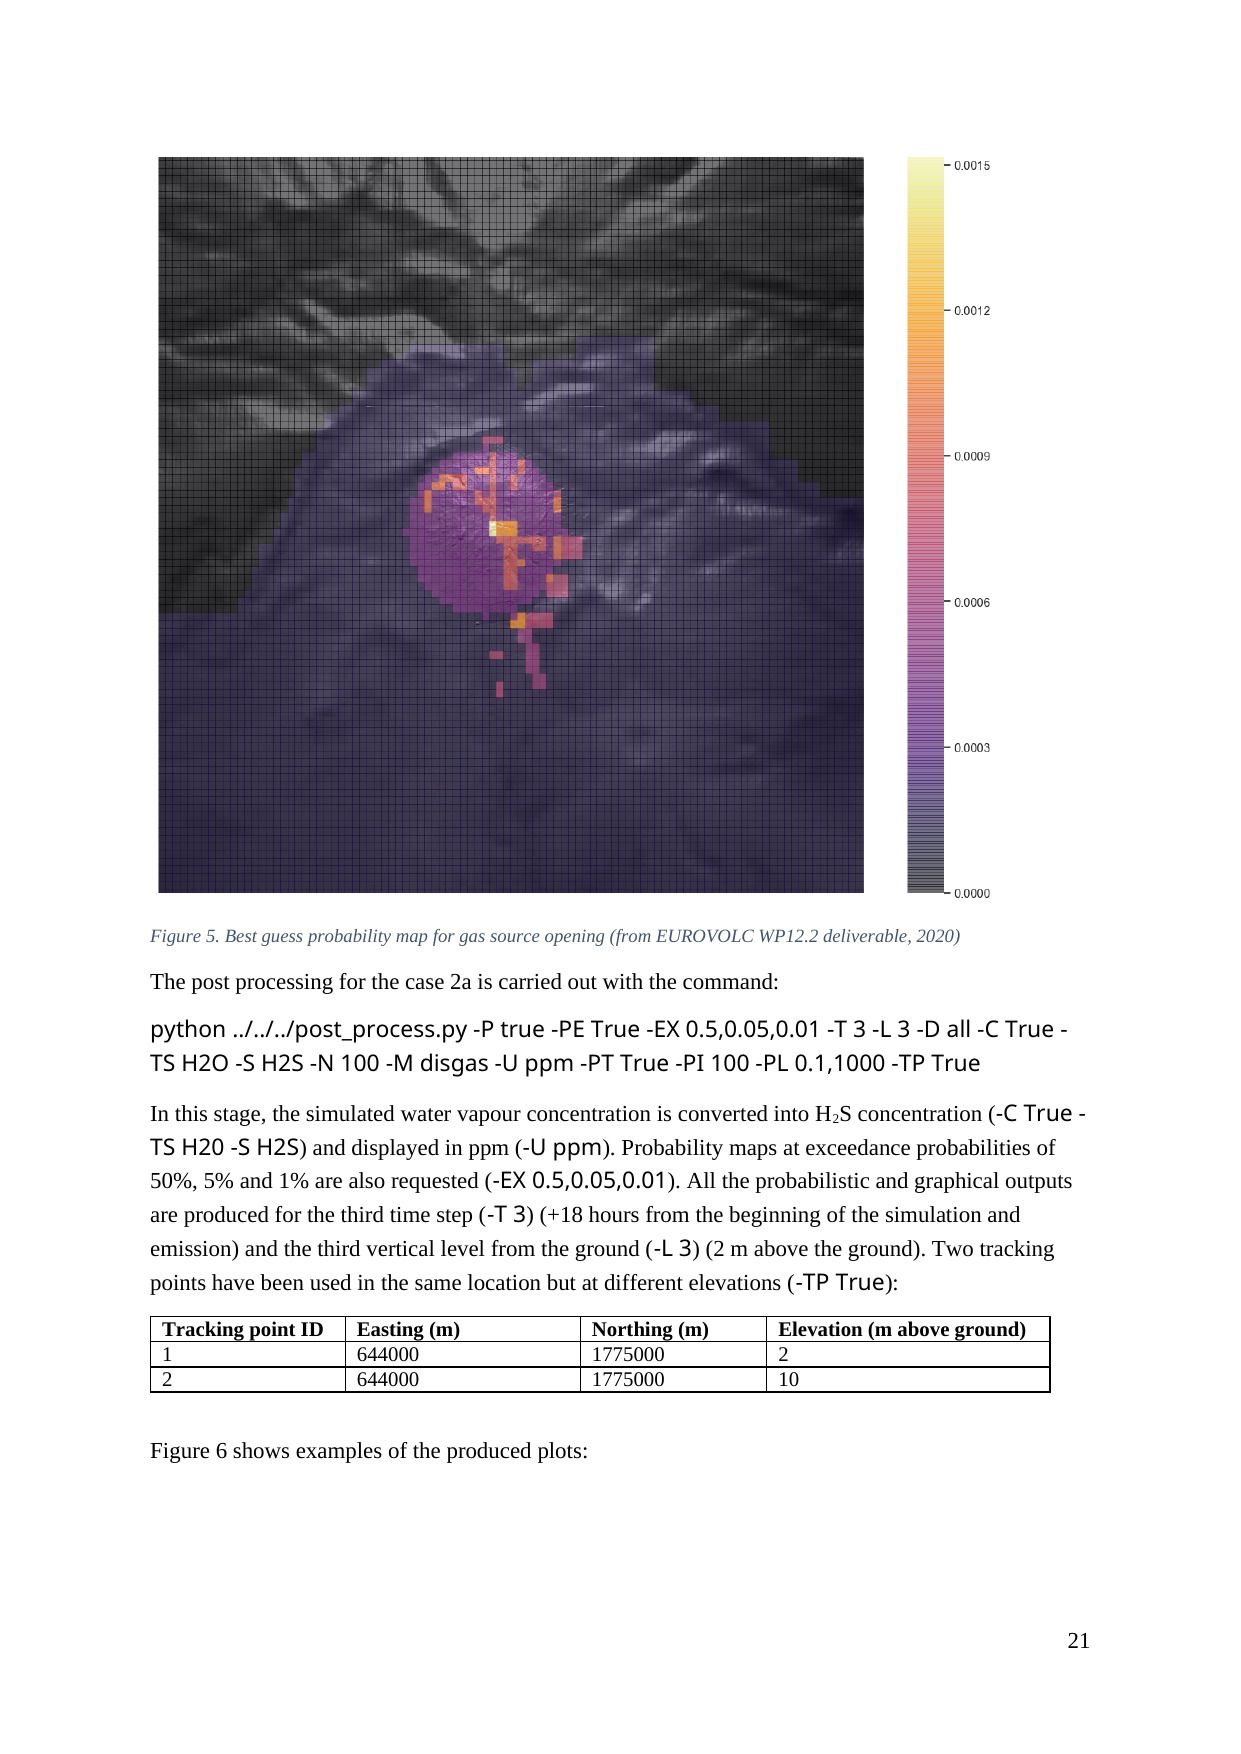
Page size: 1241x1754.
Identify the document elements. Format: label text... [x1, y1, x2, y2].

table_cell 2 [151, 1368, 345, 1391]
table_cell 10 [767, 1368, 1049, 1391]
table_cell 1775000 [581, 1368, 766, 1391]
table_header Elevation (m above ground) [767, 1317, 1049, 1341]
text The post processing for the case 2a is carried out with the command: [150, 968, 1090, 994]
table_header Tracking point ID [151, 1317, 345, 1341]
text In this stage, the simulated water vapour concentration is converted into H2S concentration (-C True -TS H20 -S H2S) and displayed in ppm (-U ppm). Probability maps at exceedance probabilities of 50%, 5% and 1% are also requested (-EX 0.5,0.05,0.01). All the probabilistic and graphical outputs are produced for the third time step (-T 3) (+18 hours from the beginning of the simulation and emission) and the third vertical level from the ground (-L 3) (2 m above the ground). Two tracking points have been used in the same location but at different elevations (-TP True): [150, 1097, 1090, 1297]
table_header Northing (m) [581, 1317, 766, 1341]
table_cell 1 [151, 1342, 345, 1366]
picture [150, 150, 998, 907]
table_cell 1775000 [581, 1342, 766, 1366]
table_cell 2 [767, 1342, 1049, 1366]
table_header Easting (m) [346, 1317, 580, 1341]
text python ../../../post_process.py -P true -PE True -EX 0.5,0.05,0.01 -T 3 -L 3 -D all -C True -TS H2O -S H2S -N 100 -M disgas -U ppm -PT True -PI 100 -PL 0.1,1000 -TP True [150, 1013, 1090, 1078]
table_cell 644000 [346, 1342, 580, 1366]
table_cell 644000 [346, 1368, 580, 1391]
text Figure 6 shows examples of the produced plots: [150, 1438, 1090, 1464]
